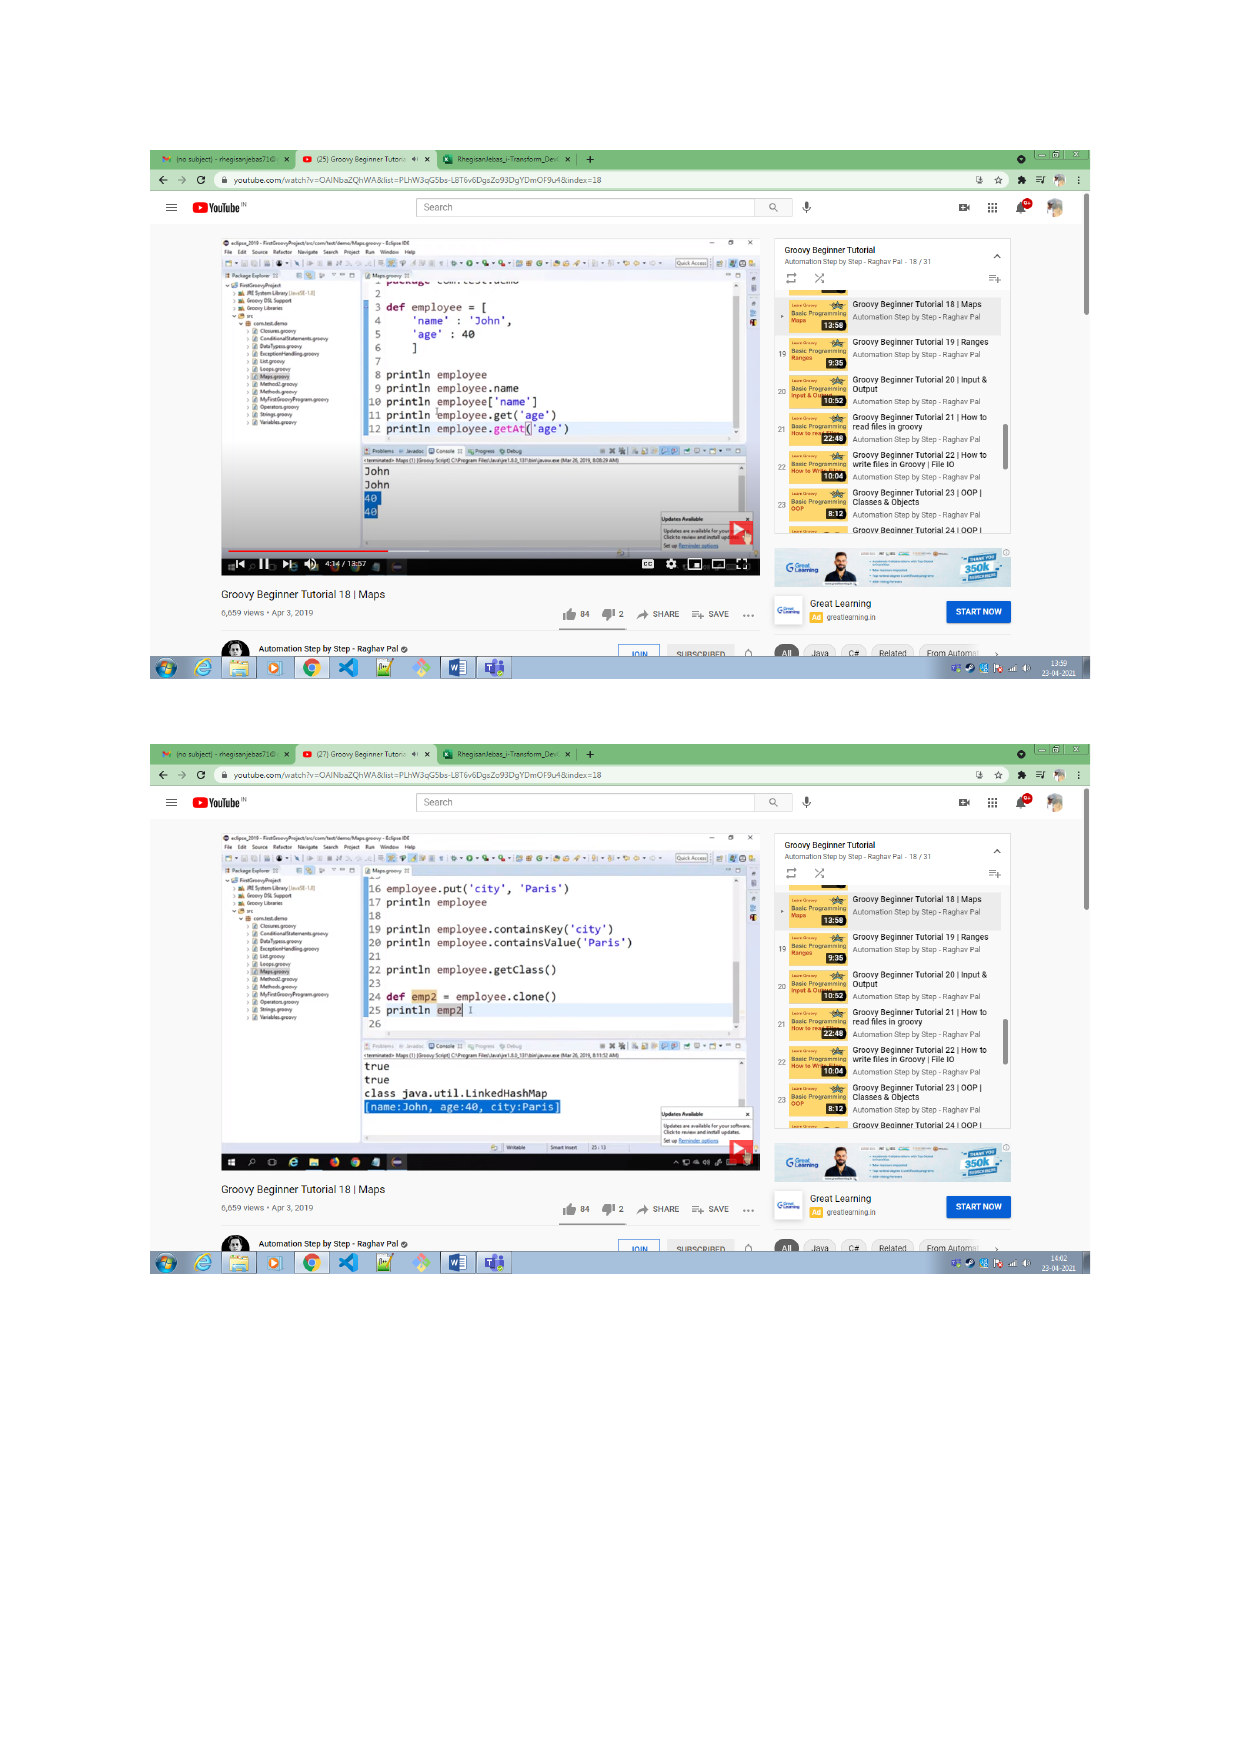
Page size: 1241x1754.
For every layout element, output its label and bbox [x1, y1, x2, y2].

picture [150, 744, 1091, 1274]
picture [150, 150, 1091, 679]
